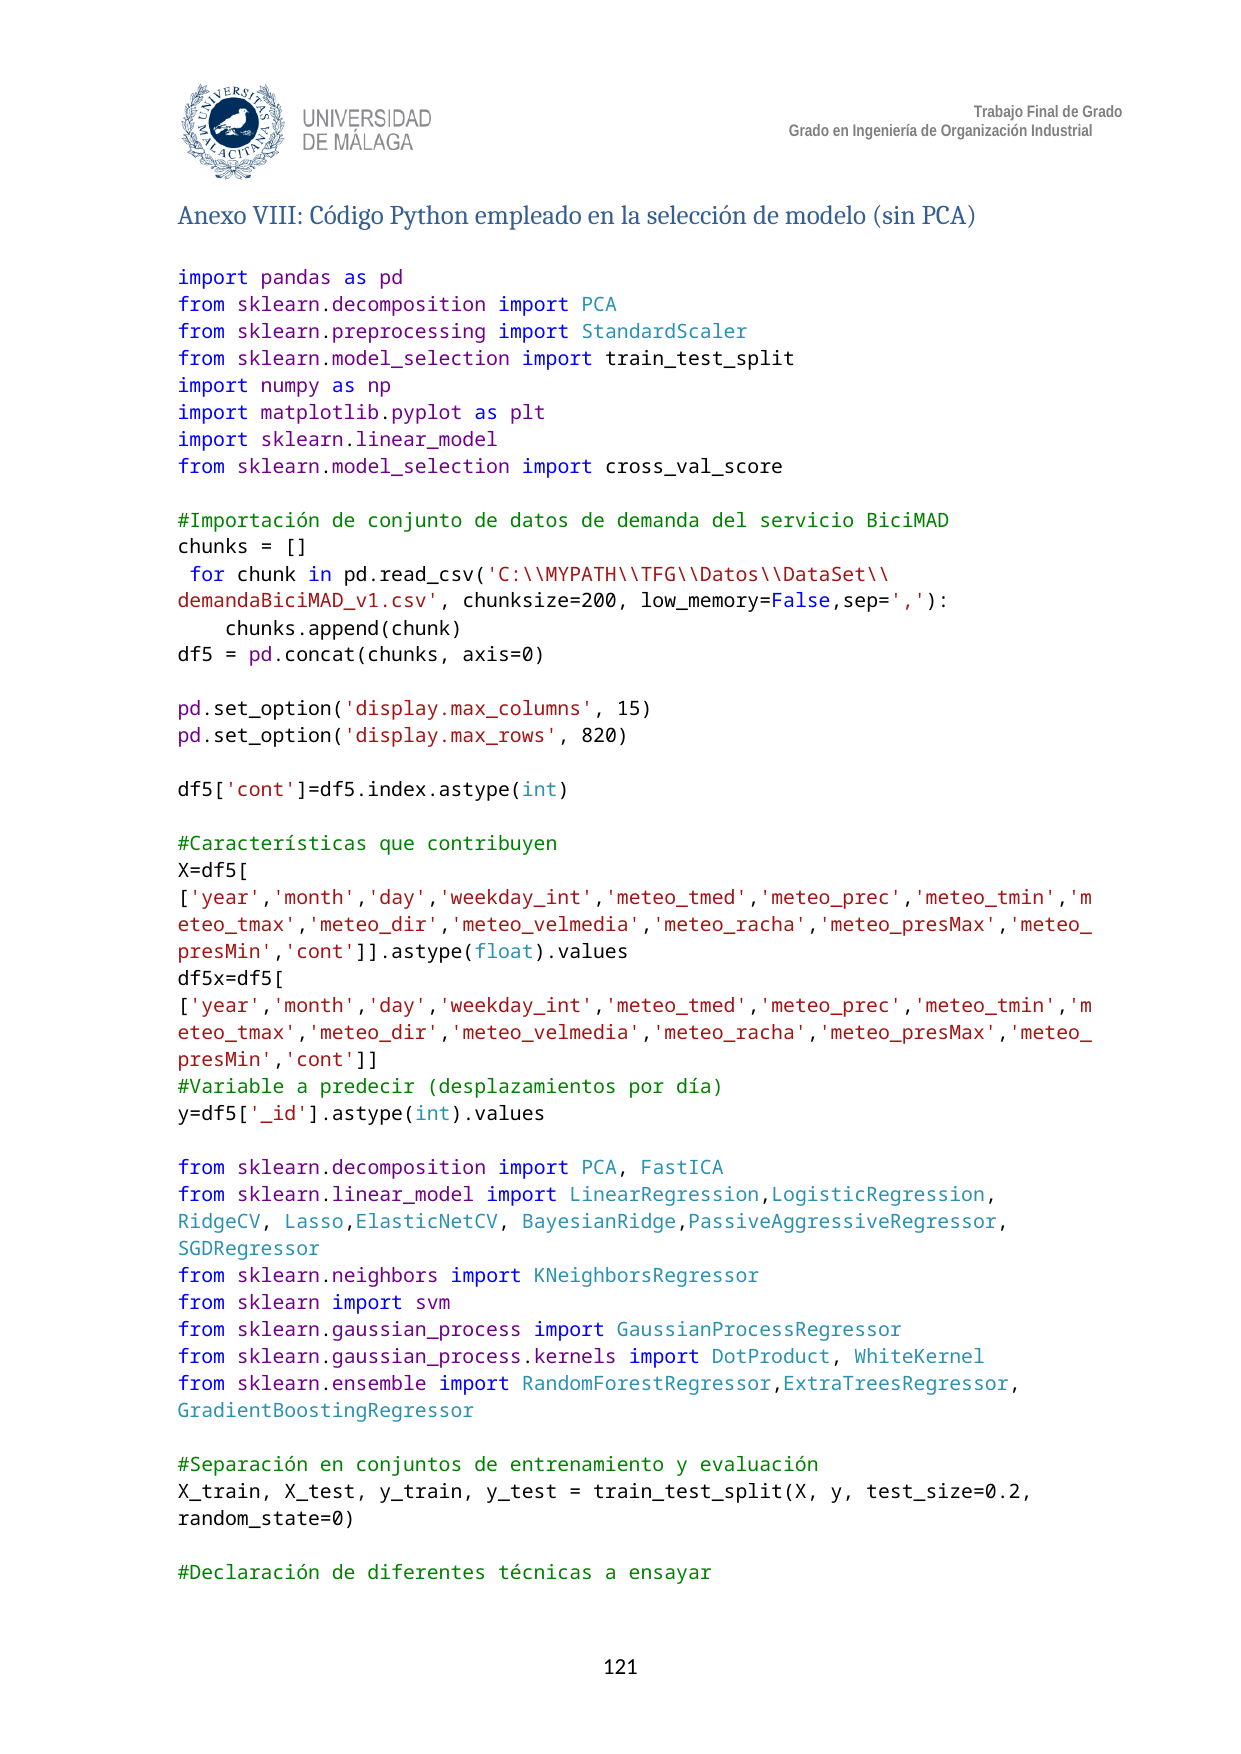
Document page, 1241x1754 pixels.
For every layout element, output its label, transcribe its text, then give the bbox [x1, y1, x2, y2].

text #Variable a predecir (desplazamientos por día) [177, 1072, 1093, 1099]
text for chunk in pd.read_csv('C:\\MYPATH\\TFG\\Datos\\DataSet\\demandaBiciMAD_v1.csv', chunksize=200, low_memory=False,sep=','): [177, 560, 1093, 614]
subtitle Anexo VIII: Código Python empleado en la selección de modelo (sin PCA) [177, 200, 1093, 231]
text from sklearn.linear_model import LinearRegression,LogisticRegression, RidgeCV, Lasso,ElasticNetCV, BayesianRidge,PassiveAggressiveRegressor, SGDRegressor [177, 1180, 1093, 1261]
text X=df5[['year','month','day','weekday_int','meteo_tmed','meteo_prec','meteo_tmin','meteo_tmax','meteo_dir','meteo_velmedia','meteo_racha','meteo_presMax','meteo_presMin','cont']].astype(float).values [177, 857, 1093, 964]
text y=df5['_id'].astype(int).values [177, 1099, 1093, 1126]
text df5 = pd.concat(chunks, axis=0) [177, 641, 1093, 668]
text #Declaración de diferentes técnicas a ensayar [177, 1558, 1093, 1585]
text from sklearn.neighbors import KNeighborsRegressor [177, 1261, 1093, 1288]
text pd.set_option('display.max_rows', 820) [177, 722, 1093, 749]
text from sklearn import svm [177, 1288, 1093, 1315]
text import sklearn.linear_model [177, 425, 1093, 452]
text df5['cont']=df5.index.astype(int) [177, 776, 1093, 803]
text import matplotlib.pyplot as plt [177, 398, 1093, 425]
text from sklearn.decomposition import PCA, FastICA [177, 1153, 1093, 1180]
text chunks = [] [177, 533, 1093, 560]
text from sklearn.model_selection import cross_val_score [177, 452, 1093, 479]
text #Importación de conjunto de datos de demanda del servicio BiciMAD [177, 506, 1093, 533]
text X_train, X_test, y_train, y_test = train_test_split(X, y, test_size=0.2, random_state=0) [177, 1477, 1093, 1531]
text #Separación en conjuntos de entrenamiento y evaluación [177, 1450, 1093, 1477]
text from sklearn.preprocessing import StandardScaler [177, 317, 1093, 344]
text df5x=df5[['year','month','day','weekday_int','meteo_tmed','meteo_prec','meteo_tmin','meteo_tmax','meteo_dir','meteo_velmedia','meteo_racha','meteo_presMax','meteo_presMin','cont']] [177, 964, 1093, 1072]
text import pandas as pd [177, 263, 1093, 290]
text from sklearn.ensemble import RandomForestRegressor,ExtraTreesRegressor, GradientBoostingRegressor [177, 1369, 1093, 1423]
picture [176, 73, 444, 185]
text from sklearn.model_selection import train_test_split [177, 344, 1093, 371]
text import numpy as np [177, 371, 1093, 398]
text from sklearn.decomposition import PCA [177, 290, 1093, 317]
text from sklearn.gaussian_process.kernels import DotProduct, WhiteKernel [177, 1342, 1093, 1369]
text chunks.append(chunk) [177, 614, 1093, 641]
text pd.set_option('display.max_columns', 15) [177, 695, 1093, 722]
text #Características que contribuyen [177, 829, 1093, 857]
text from sklearn.gaussian_process import GaussianProcessRegressor [177, 1315, 1093, 1342]
